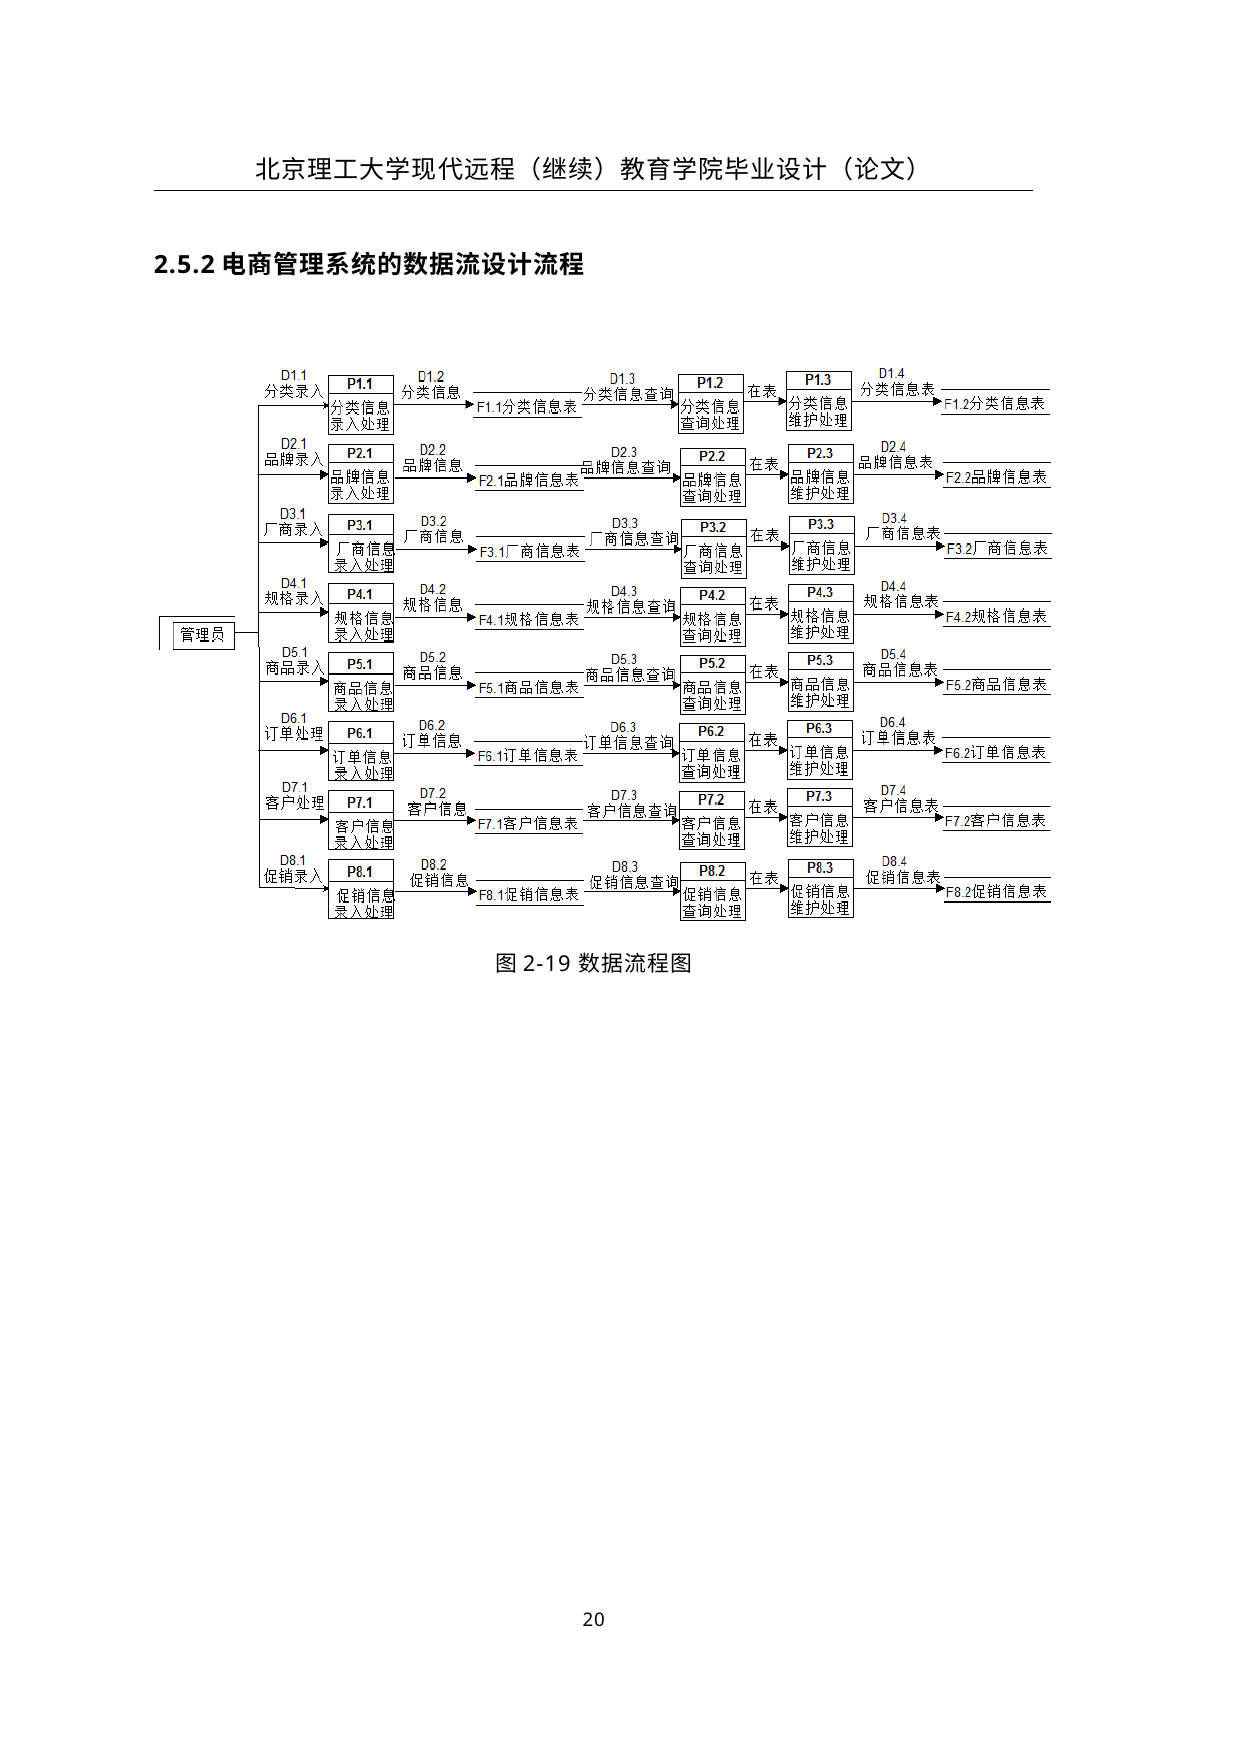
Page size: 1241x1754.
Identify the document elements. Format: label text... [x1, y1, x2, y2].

text 图2-19 数据流程图 [153, 935, 1033, 981]
subtitle 电商管理系统的数据流设计流程 [153, 220, 1033, 287]
picture [153, 316, 1071, 935]
